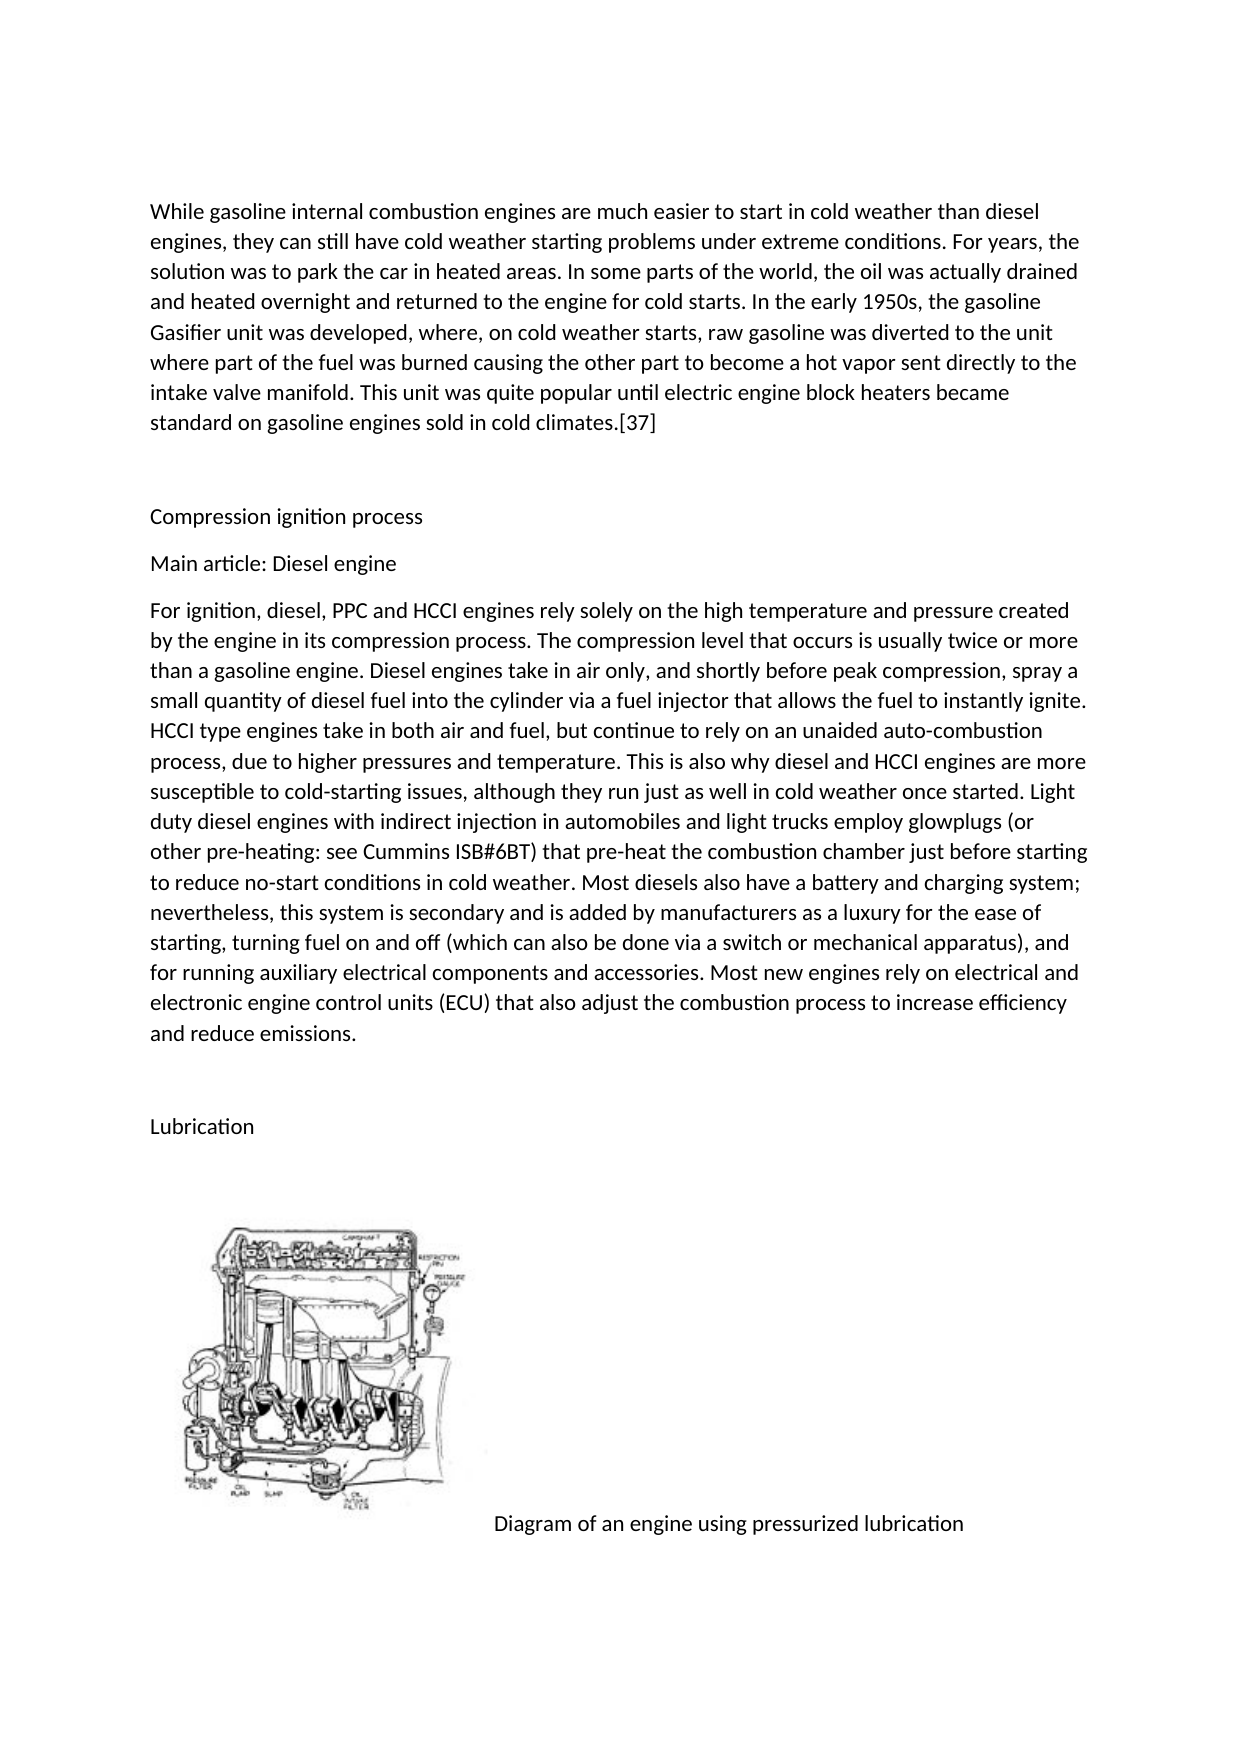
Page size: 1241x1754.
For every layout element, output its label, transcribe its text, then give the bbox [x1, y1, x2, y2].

text Main article: Diesel engine [150, 549, 1090, 577]
text While gasoline internal combustion engines are much easier to start in cold weather than diesel engines, they can still have cold weather starting problems under extreme conditions. For years, the solution was to park the car in heated areas. In some parts of the world, the oil was actually drained and heated overnight and returned to the engine for cold starts. In the early 1950s, the gasoline Gasifier unit was developed, where, on cold weather starts, raw gasoline was diverted to the unit where part of the fuel was burned causing the other part to become a hot vapor sent directly to the intake valve manifold. This unit was quite popular until electric engine block heaters became standard on gasoline engines sold in cold climates.[37] [150, 197, 1090, 436]
text For ignition, diesel, PPC and HCCI engines rely solely on the high temperature and pressure created by the engine in its compression process. The compression level that occurs is usually twice or more than a gasoline engine. Diesel engines take in air only, and shortly before peak compression, spray a small quantity of diesel fuel into the cylinder via a fuel injector that allows the fuel to instantly ignite. HCCI type engines take in both air and fuel, but continue to rely on an unaided auto-combustion process, due to higher pressures and temperature. This is also why diesel and HCCI engines are more susceptible to cold-starting issues, although they run just as well in cold weather once started. Light duty diesel engines with indirect injection in automobiles and light trucks employ glowplugs (or other pre-heating: see Cummins ISB#6BT) that pre-heat the combustion chamber just before starting to reduce no-start conditions in cold weather. Most diesels also have a battery and charging system; nevertheless, this system is secondary and is added by manufacturers as a luxury for the ease of starting, turning fuel on and off (which can also be done via a switch or mechanical apparatus), and for running auxiliary electrical components and accessories. Most new engines rely on electrical and electronic engine control units (ECU) that also adjust the combustion process to increase efficiency and reduce emissions. [150, 596, 1090, 1047]
text Compression ignition process [150, 502, 1090, 530]
picture [150, 1206, 494, 1532]
text Lubrication [150, 1112, 1090, 1141]
